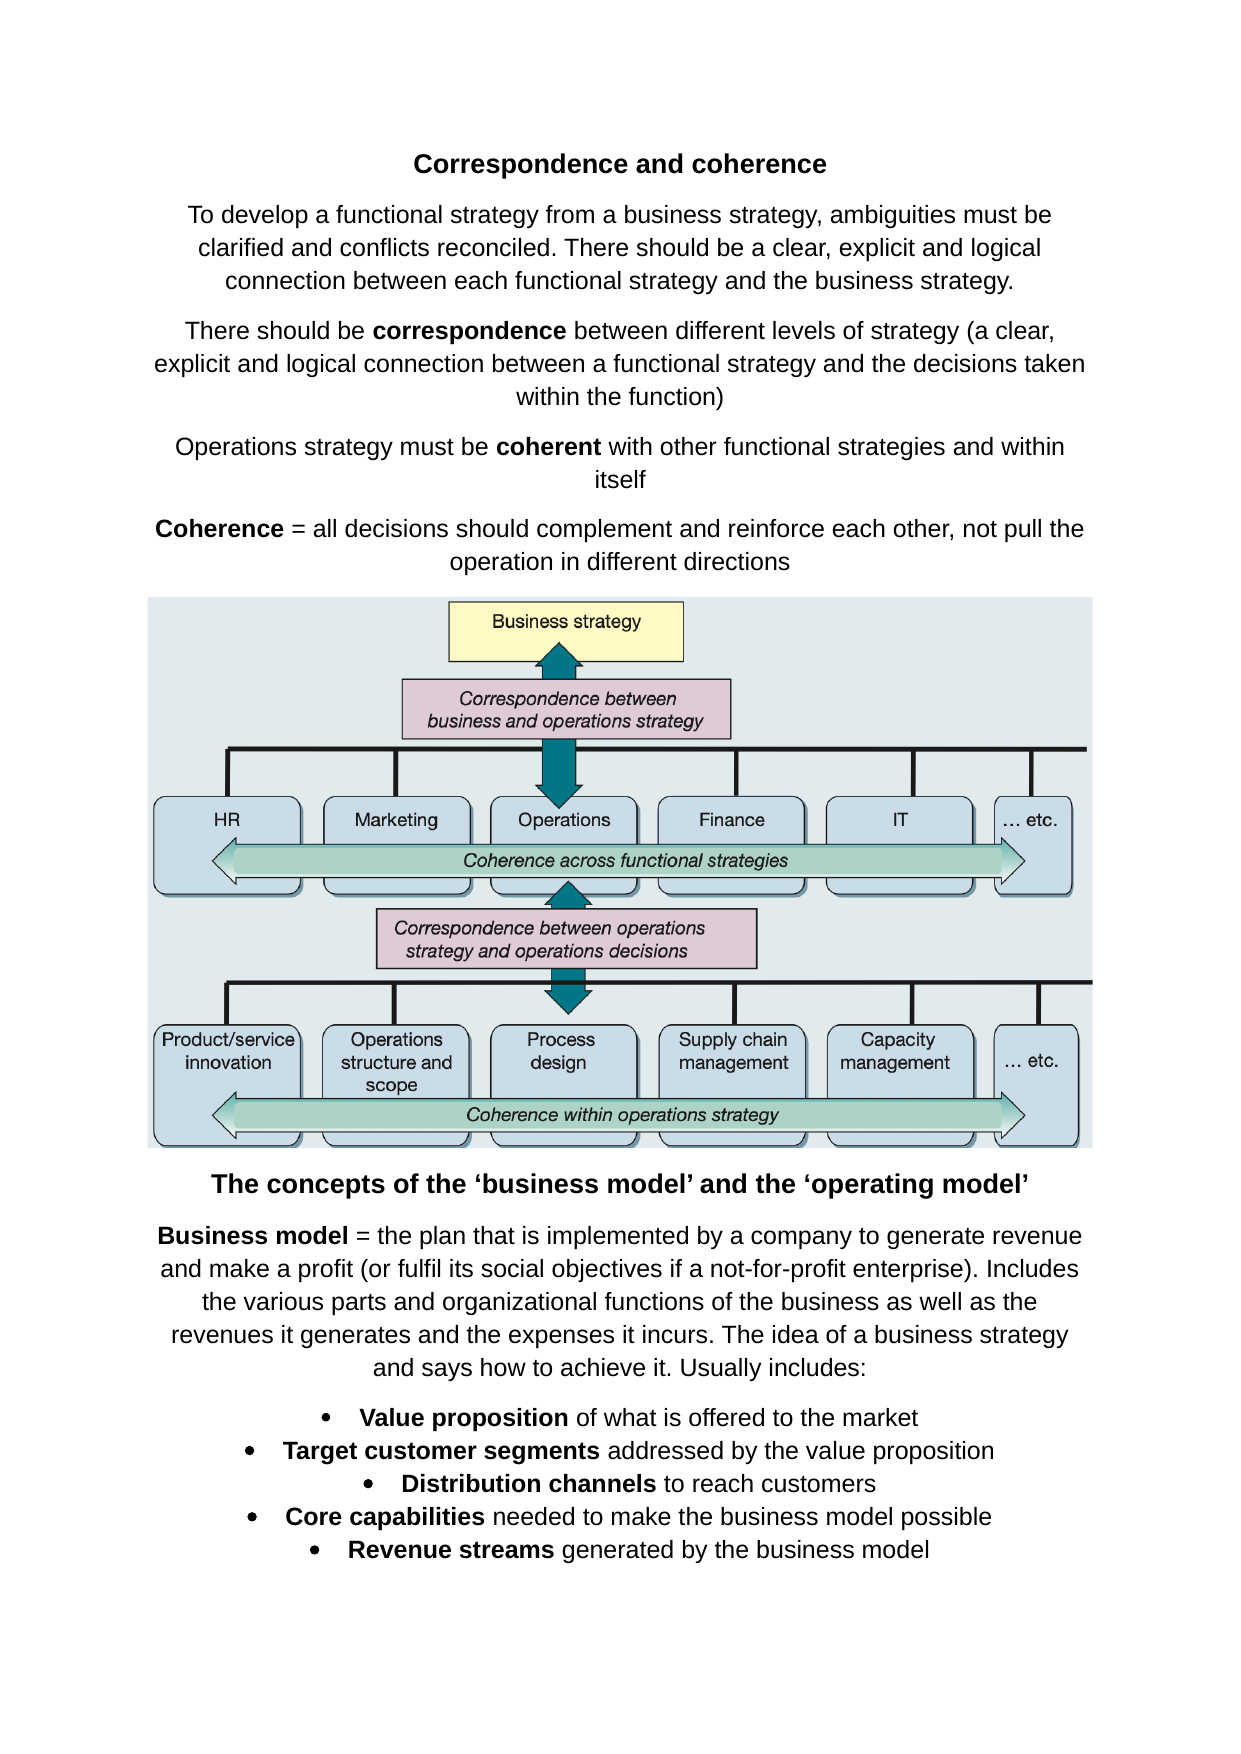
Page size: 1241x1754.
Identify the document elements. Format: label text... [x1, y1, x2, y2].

list Distribution channels to reach customers [148, 1469, 1093, 1498]
text Correspondence and coherence [148, 148, 1093, 179]
picture [147, 597, 1093, 1148]
list Value proposition of what is offered to the market [148, 1403, 1093, 1432]
list Core capabilities needed to make the business model possible [148, 1502, 1093, 1531]
text Coherence = all decisions should complement and reinforce each other, not pull the operation in different directions [148, 514, 1093, 576]
text There should be correspondence between different levels of strategy (a clear, explicit and logical connection between a functional strategy and the decisions taken within the function) [148, 316, 1093, 411]
text Business model = the plan that is implemented by a company to generate revenue and make a profit (or fulfil its social objectives if a not-for-profit enterprise). Includes the various parts and organizational functions of the business as well as the revenues it generates and the expenses it incurs. The idea of a business strategy and says how to achieve it. Usually includes: [148, 1221, 1093, 1382]
text Operations strategy must be coherent with other functional strategies and within itself [148, 432, 1093, 493]
list Revenue streams generated by the business model [148, 1535, 1093, 1564]
text The concepts of the ‘business model’ and the ‘operating model’ [148, 1168, 1093, 1199]
list Target customer segments addressed by the value proposition [148, 1436, 1093, 1465]
text To develop a functional strategy from a business strategy, ambiguities must be clarified and conflicts reconciled. There should be a clear, explicit and logical connection between each functional strategy and the business strategy. [148, 200, 1093, 295]
